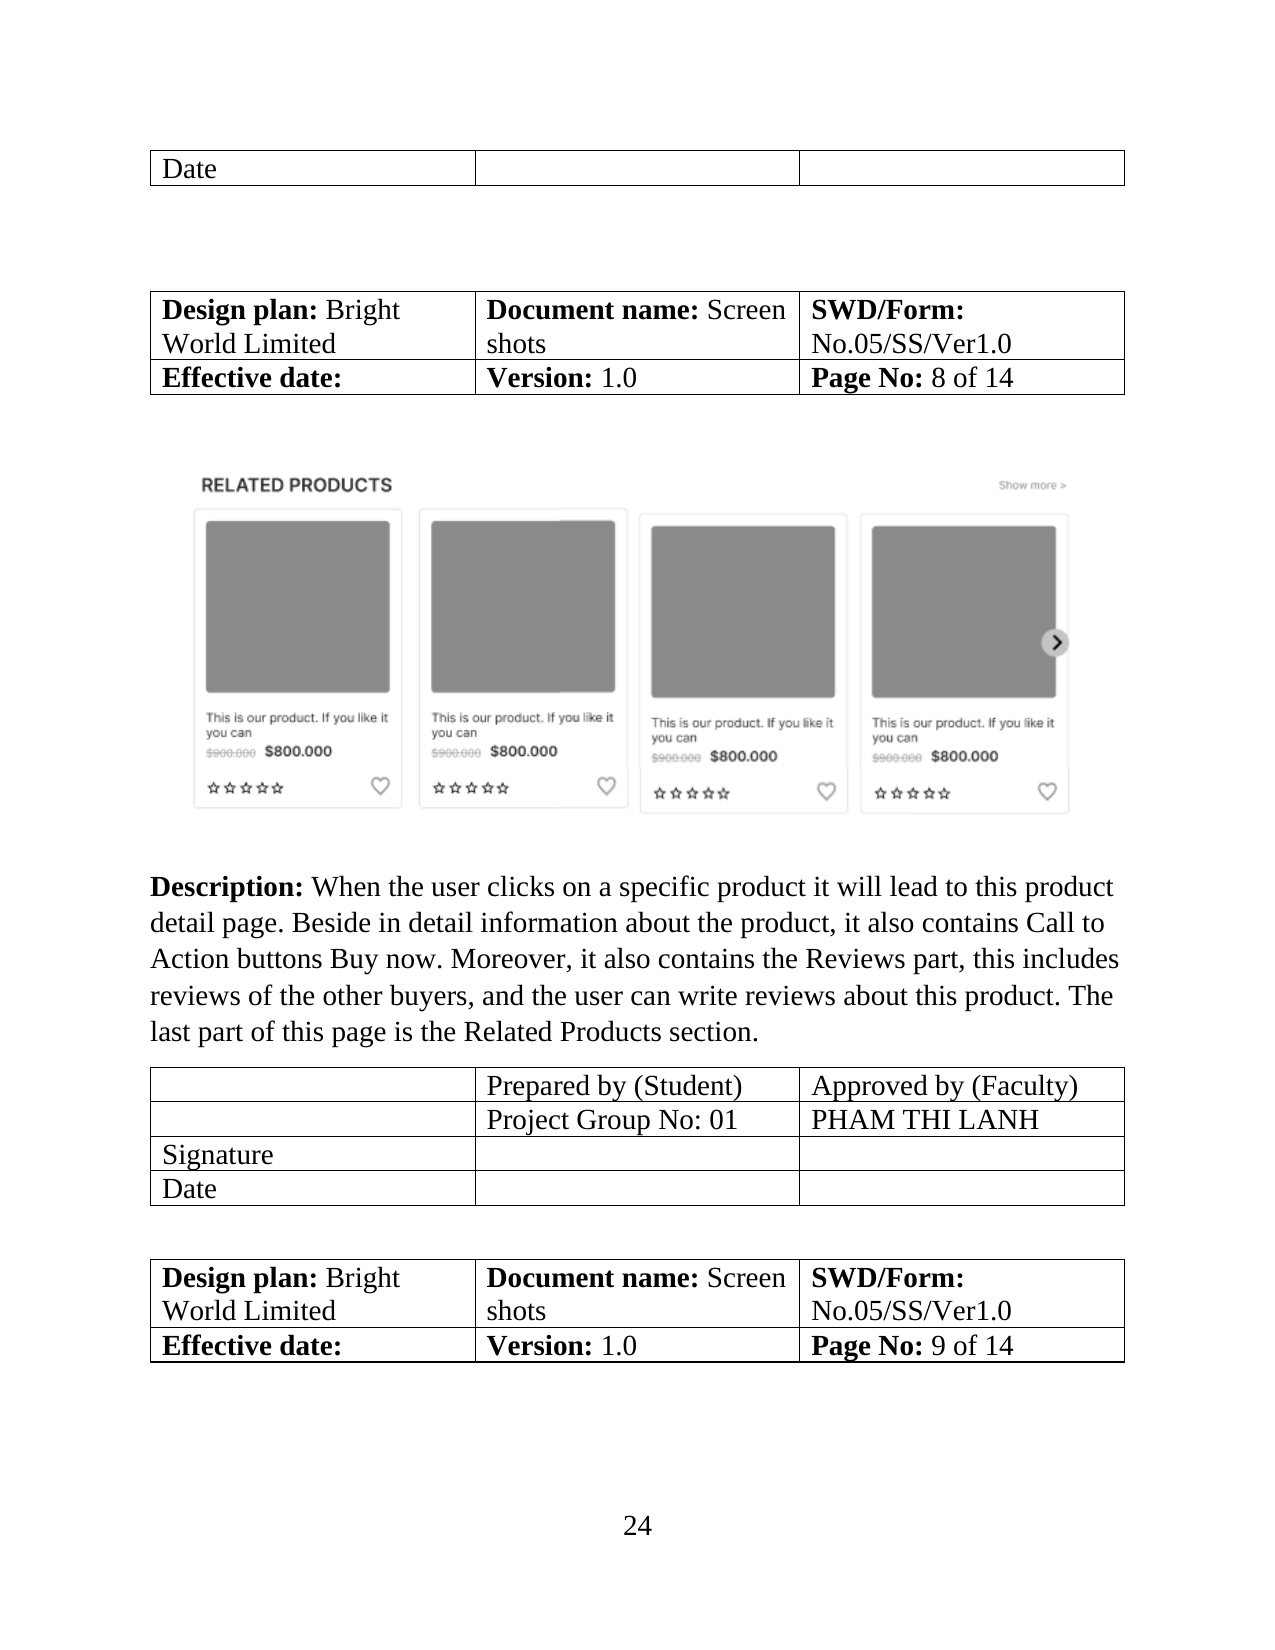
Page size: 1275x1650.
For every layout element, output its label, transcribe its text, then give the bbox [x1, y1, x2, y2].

table_cell Version: 1.0 [476, 1328, 799, 1361]
picture [150, 447, 1097, 850]
table_cell Page No: 8 of 14 [800, 360, 1124, 394]
table_cell [800, 1137, 1124, 1170]
table_cell [800, 151, 1124, 184]
table_cell Date [151, 1171, 475, 1205]
table_cell Page No: 9 of 14 [800, 1328, 1124, 1361]
table_cell Project Group No: 01 [476, 1102, 799, 1136]
table_header Design plan: Bright World Limited [151, 1260, 475, 1327]
text Description: When the user clicks on a specific product it will lead to this product detail page. Beside in detail information about the product, it also contains Call to Action buttons Buy now. Moreover, it also contains the Reviews part, this includes reviews of the other buyers, and the user can write reviews about this product. The last part of this page is the Related Products section. [150, 869, 1125, 1047]
table_cell [476, 1171, 799, 1205]
table_header Document name: Screen shots [476, 292, 799, 359]
table_cell [476, 1137, 799, 1170]
table_cell PHAM THI LANH [800, 1102, 1124, 1136]
table_cell [476, 151, 799, 184]
table_cell [800, 1171, 1124, 1205]
table_header Design plan: Bright World Limited [151, 292, 475, 359]
table_cell Signature [151, 1137, 475, 1170]
table_cell Date [151, 151, 475, 184]
table_header Prepared by (Student) [476, 1068, 799, 1101]
table_header SWD/Form: No.05/SS/Ver1.0 [800, 1260, 1124, 1327]
table_header Approved by (Faculty) [800, 1068, 1124, 1101]
table_cell Version: 1.0 [476, 360, 799, 394]
table_header Document name: Screen shots [476, 1260, 799, 1327]
table_cell Effective date: [151, 1328, 475, 1361]
table_cell Effective date: [151, 360, 475, 394]
table_header [151, 1068, 475, 1101]
table_header SWD/Form: No.05/SS/Ver1.0 [800, 292, 1124, 359]
table_cell [151, 1102, 475, 1136]
